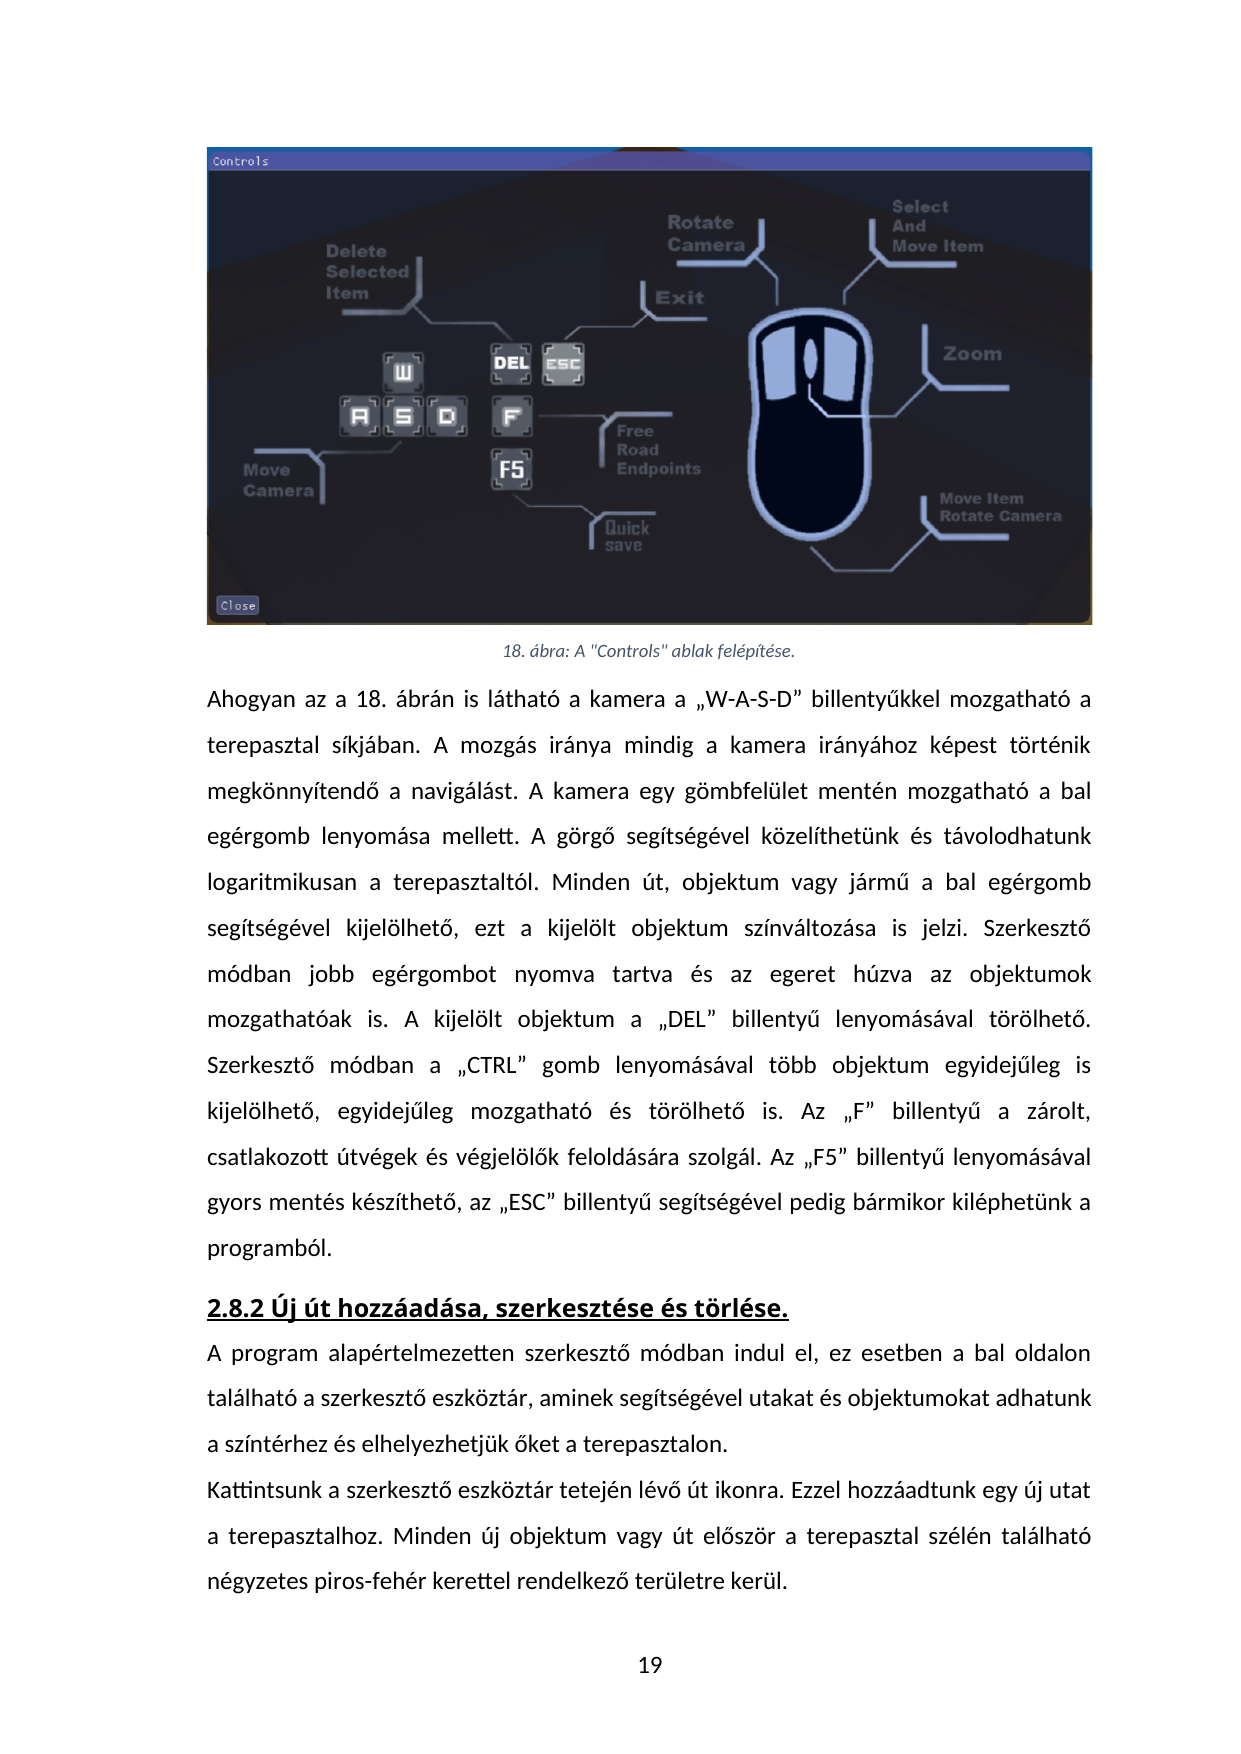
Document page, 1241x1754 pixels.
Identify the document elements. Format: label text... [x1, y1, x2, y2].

text Ahogyan az a 18. ábrán is látható a kamera a „W-A-S-D” billentyűkkel mozgatható a terepasztal síkjában. A mozgás iránya mindig a kamera irányához képest történik megkönnyítendő a navigálást. A kamera egy gömbfelület mentén mozgatható a bal egérgomb lenyomása mellett. A görgő segítségével közelíthetünk és távolodhatunk logaritmikusan a terepasztaltól. Minden út, objektum vagy jármű a bal egérgomb segítségével kijelölhető, ezt a kijelölt objektum színváltozása is jelzi. Szerkesztő módban jobb egérgombot nyomva tartva és az egeret húzva az objektumok mozgathatóak is. A kijelölt objektum a „DEL” billentyű lenyomásával törölhető. Szerkesztő módban a „CTRL” gomb lenyomásával több objektum egyidejűleg is kijelölhető, egyidejűleg mozgatható és törölhető is. Az „F” billentyű a zárolt, csatlakozott útvégek és végjelölők feloldására szolgál. Az „F5” billentyű lenyomásával gyors mentés készíthető, az „ESC” billentyű segítségével pedig bármikor kiléphetünk a programból. [207, 683, 1092, 1263]
text Kattintsunk a szerkesztő eszköztár tetején lévő út ikonra. Ezzel hozzáadtunk egy új utat a terepasztalhoz. Minden új objektum vagy út először a terepasztal szélén található négyzetes piros-fehér kerettel rendelkező területre kerül. [207, 1474, 1092, 1596]
subtitle 2.8.2 Új út hozzáadása, szerkesztése és törlése. [207, 1290, 1092, 1324]
text A program alapértelmezetten szerkesztő módban indul el, ez esetben a bal oldalon található a szerkesztő eszköztár, aminek segítségével utakat és objektumokat adhatunk a színtérhez és elhelyezhetjük őket a terepasztalon. [207, 1337, 1092, 1459]
picture [206, 147, 1093, 625]
text 18. ábra: A "Controls" ablak felépítése. [207, 639, 1092, 662]
